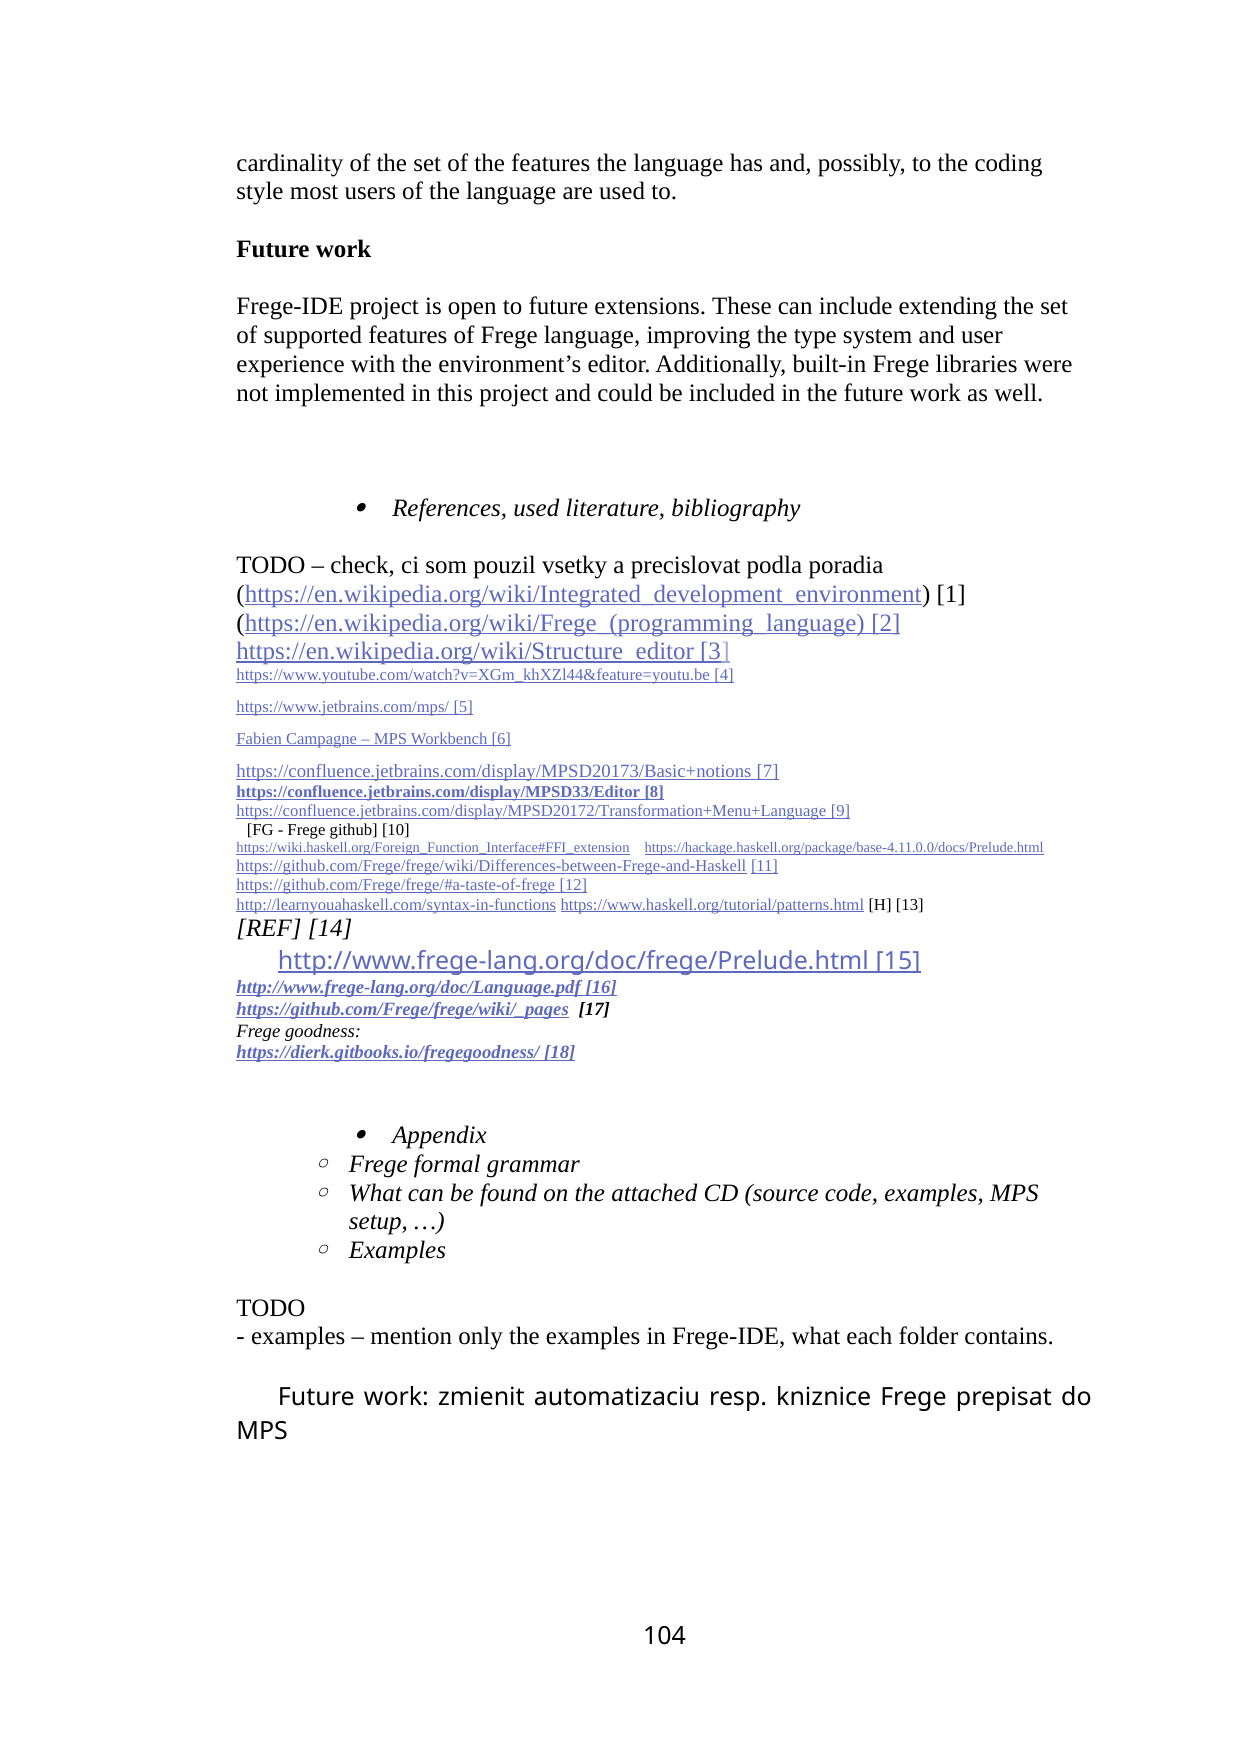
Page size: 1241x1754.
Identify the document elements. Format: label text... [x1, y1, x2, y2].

text https://wiki.haskell.org/Foreign_Function_Interface#FFI_extension https://hackage.haskell.org/package/base-4.11.0.0/docs/Prelude.html [236, 839, 1092, 856]
text TODO [236, 1293, 1092, 1321]
text http://www.frege-lang.org/doc/frege/Prelude.html [15] [236, 942, 1092, 976]
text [236, 148, 1092, 205]
text https://confluence.jetbrains.com/display/MPSD20173/Basic+notions [7] [236, 760, 1092, 782]
text https://github.com/Frege/frege/#a-taste-of-frege [12] [236, 875, 1092, 894]
text Future work [236, 234, 1092, 263]
text https://en.wikipedia.org/wiki/Structure_editor [3] [236, 636, 1092, 665]
text Frege-IDE project is open to future extensions. These can include extending the set of supported features of Frege language, improving the type system and user experience with the environment’s editor. Additionally, built-in Frege libraries were not implemented in this project and could be included in the future work as well. [236, 291, 1092, 406]
text [FG - Frege github] [10] [236, 820, 1092, 839]
text [REF] [14] [236, 913, 1092, 942]
text https://confluence.jetbrains.com/display/MPSD33/Editor [8] [236, 782, 1092, 801]
text http://learnyouahaskell.com/syntax-in-functions https://www.haskell.org/tutorial/patterns.html [H] [13] [236, 894, 1092, 913]
text https://dierk.gitbooks.io/fregegoodness/ [18] [236, 1041, 1092, 1063]
list References, used literature, bibliography [354, 493, 1092, 521]
text (https://en.wikipedia.org/wiki/Frege_(programming_language) [2] [236, 608, 1092, 636]
text https://www.jetbrains.com/mps/ [5] [236, 697, 1092, 716]
list Examples [311, 1235, 1092, 1264]
list Appendix [354, 1120, 1092, 1149]
text https://github.com/Frege/frege/wiki/Differences-between-Frege-and-Haskell [11] [236, 856, 1092, 875]
text Future work: zmienit automatizaciu resp. kniznice Frege prepisat do MPS [236, 1379, 1092, 1447]
list Frege formal grammar [311, 1149, 1092, 1178]
text Fabien Campagne – MPS Workbench [6] [236, 728, 1092, 748]
text Frege goodness: [236, 1019, 1092, 1041]
list What can be found on the attached CD (source code, examples, MPS setup, …) [311, 1178, 1092, 1235]
text - examples – mention only the examples in Frege-IDE, what each folder contains. [236, 1321, 1092, 1350]
text https://github.com/Frege/frege/wiki/_pages [17] [236, 998, 1092, 1019]
text http://www.frege-lang.org/doc/Language.pdf [16] [236, 976, 1092, 998]
text https://confluence.jetbrains.com/display/MPSD20172/Transformation+Menu+Language [9] [236, 801, 1092, 820]
text https://www.youtube.com/watch?v=XGm_khXZl44&feature=youtu.be [4] [236, 665, 1092, 684]
text TODO – check, ci som pouzil vsetky a precislovat podla poradia [236, 550, 1092, 579]
text (https://en.wikipedia.org/wiki/Integrated_development_environment) [1] [236, 579, 1092, 608]
